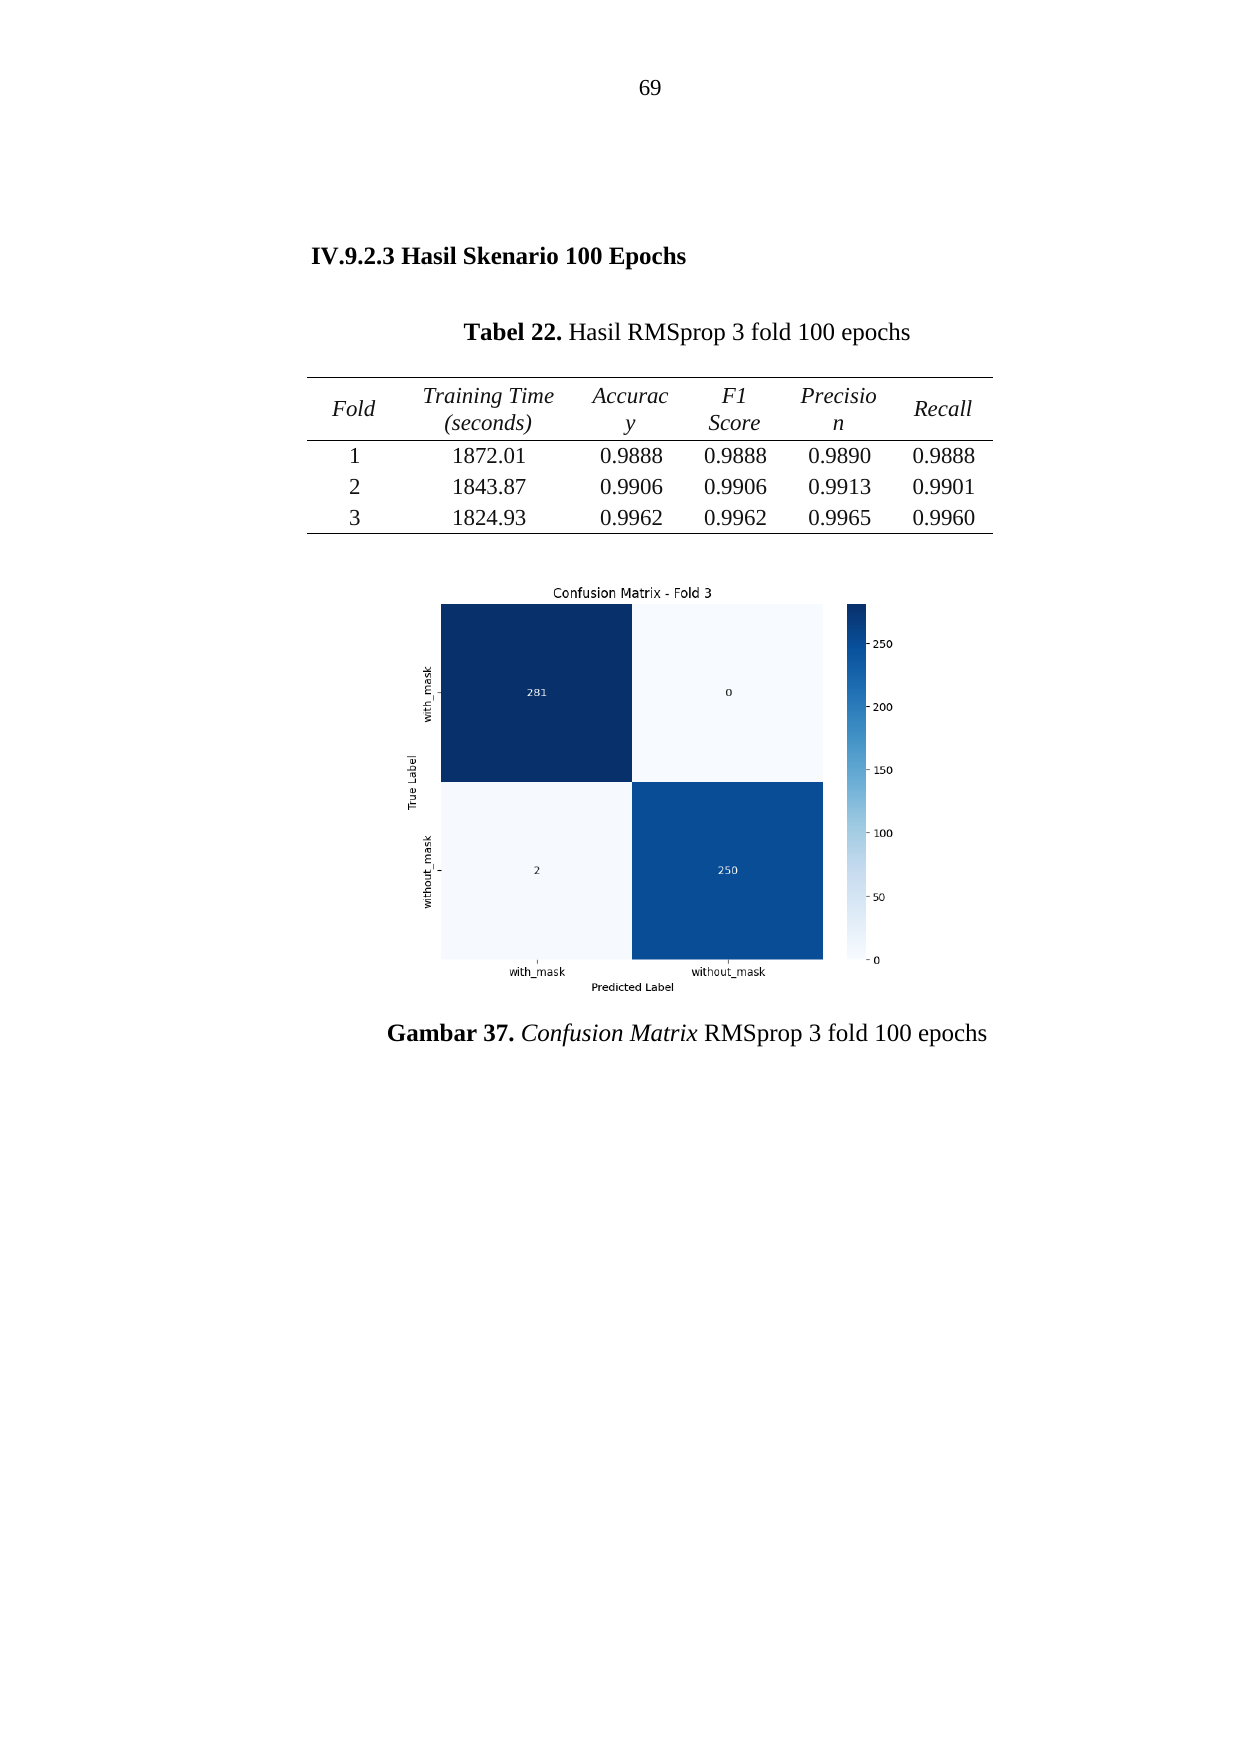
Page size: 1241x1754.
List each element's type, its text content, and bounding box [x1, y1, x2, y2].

subtitle Hasil Skenario 100 Epochs [281, 241, 1063, 270]
table_cell 1 [307, 441, 402, 471]
table_header Recall [895, 378, 993, 439]
table_cell 3 [307, 502, 402, 533]
table_header F1 Score [687, 378, 784, 439]
table_cell 2 [307, 471, 402, 502]
table_cell 0.9962 [687, 502, 784, 533]
table_cell 0.9888 [576, 441, 687, 471]
table_cell 0.9888 [895, 441, 993, 471]
table_cell 0.9962 [576, 502, 687, 533]
table_cell 1824.93 [402, 502, 576, 533]
table_cell 0.9906 [687, 471, 784, 502]
table_cell 0.9901 [895, 471, 993, 502]
table_cell 0.9890 [784, 441, 895, 471]
table_header Accuracy [576, 378, 687, 439]
table_cell 0.9960 [895, 502, 993, 533]
table_cell 0.9906 [576, 471, 687, 502]
table_header Fold [307, 378, 402, 439]
table_header Training Time (seconds) [402, 378, 576, 439]
text Tabel 22. Hasil RMSprop 3 fold 100 epochs [311, 317, 1063, 346]
table_cell 0.9913 [784, 471, 895, 502]
table_cell 0.9965 [784, 502, 895, 533]
table_header Precision [784, 378, 895, 439]
picture [400, 579, 900, 1000]
table_cell 1843.87 [402, 471, 576, 502]
table_cell 1872.01 [402, 441, 576, 471]
table_cell 0.9888 [687, 441, 784, 471]
